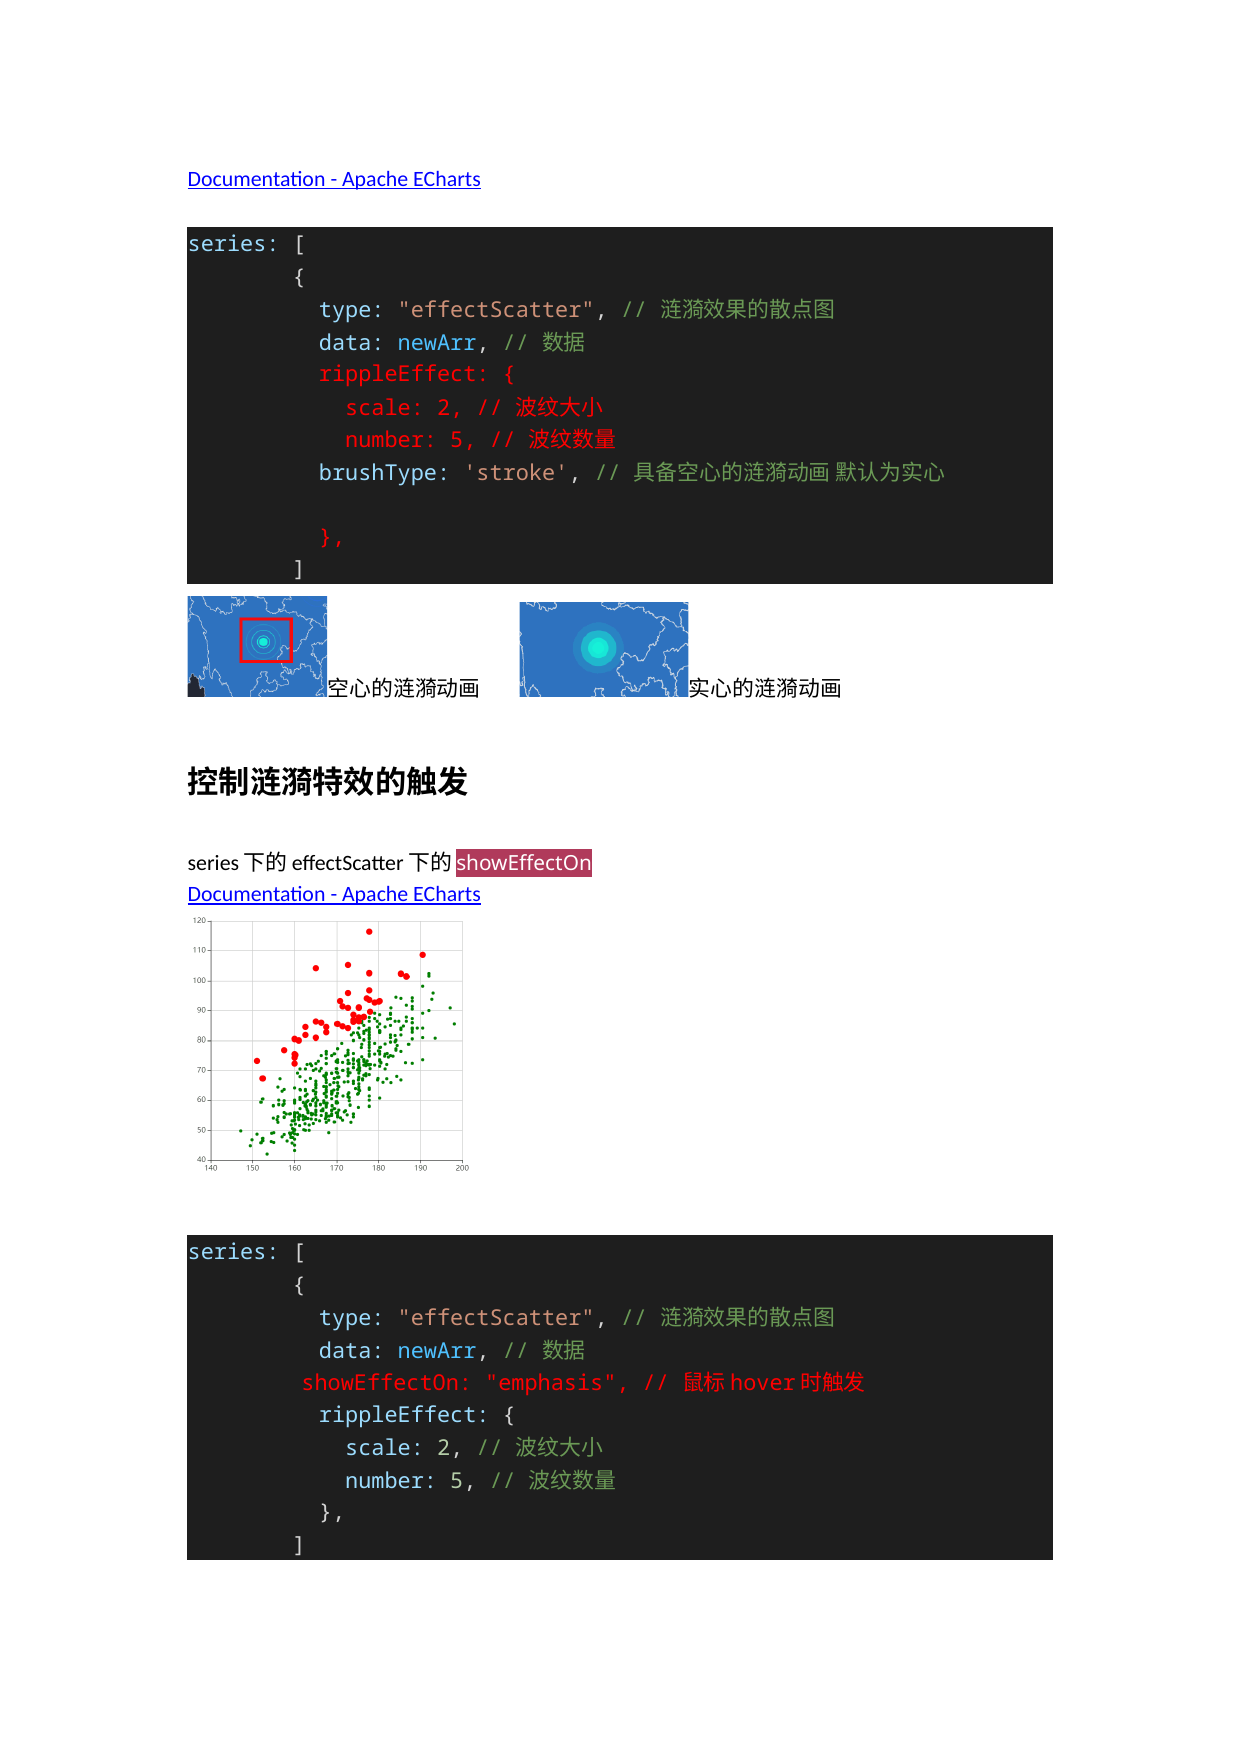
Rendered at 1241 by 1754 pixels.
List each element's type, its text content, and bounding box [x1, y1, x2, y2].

text ] [187, 552, 1053, 584]
text data: newArr, // 数据 [187, 1332, 1053, 1365]
subtitle 控制涟漪特效的触发 [187, 747, 1053, 812]
text series: [ [187, 1235, 1053, 1267]
text }, [187, 1495, 1053, 1527]
text series: [ [187, 227, 1053, 259]
text brushType: 'stroke', // 具备空心的涟漪动画 默认为实心 [187, 454, 1053, 487]
text scale: 2, // 波纹大小 [187, 389, 1053, 422]
text scale: 2, // 波纹大小 [187, 1430, 1053, 1462]
text { [187, 1267, 1053, 1300]
picture [187, 596, 328, 697]
text type: "effectScatter", // 涟漪效果的散点图 [187, 292, 1053, 324]
text rippleEffect: { [187, 357, 1053, 389]
text series下的effectScatter下的showEffectOn [187, 845, 1053, 877]
text { [187, 259, 1053, 292]
text number: 5, // 波纹数量 [187, 1462, 1053, 1495]
text Documentation - Apache ECharts [187, 162, 1053, 194]
text number: 5, // 波纹数量 [187, 422, 1053, 454]
text rippleEffect: { [187, 1397, 1053, 1430]
text }, [187, 519, 1053, 552]
text showEffectOn: "emphasis", // 鼠标hover时触发 [187, 1365, 1053, 1397]
text ] [187, 1527, 1053, 1560]
picture [187, 910, 484, 1171]
text data: newArr, // 数据 [187, 324, 1053, 357]
text Documentation - Apache ECharts [187, 877, 1053, 910]
picture [519, 602, 689, 697]
text type: "effectScatter", // 涟漪效果的散点图 [187, 1300, 1053, 1332]
